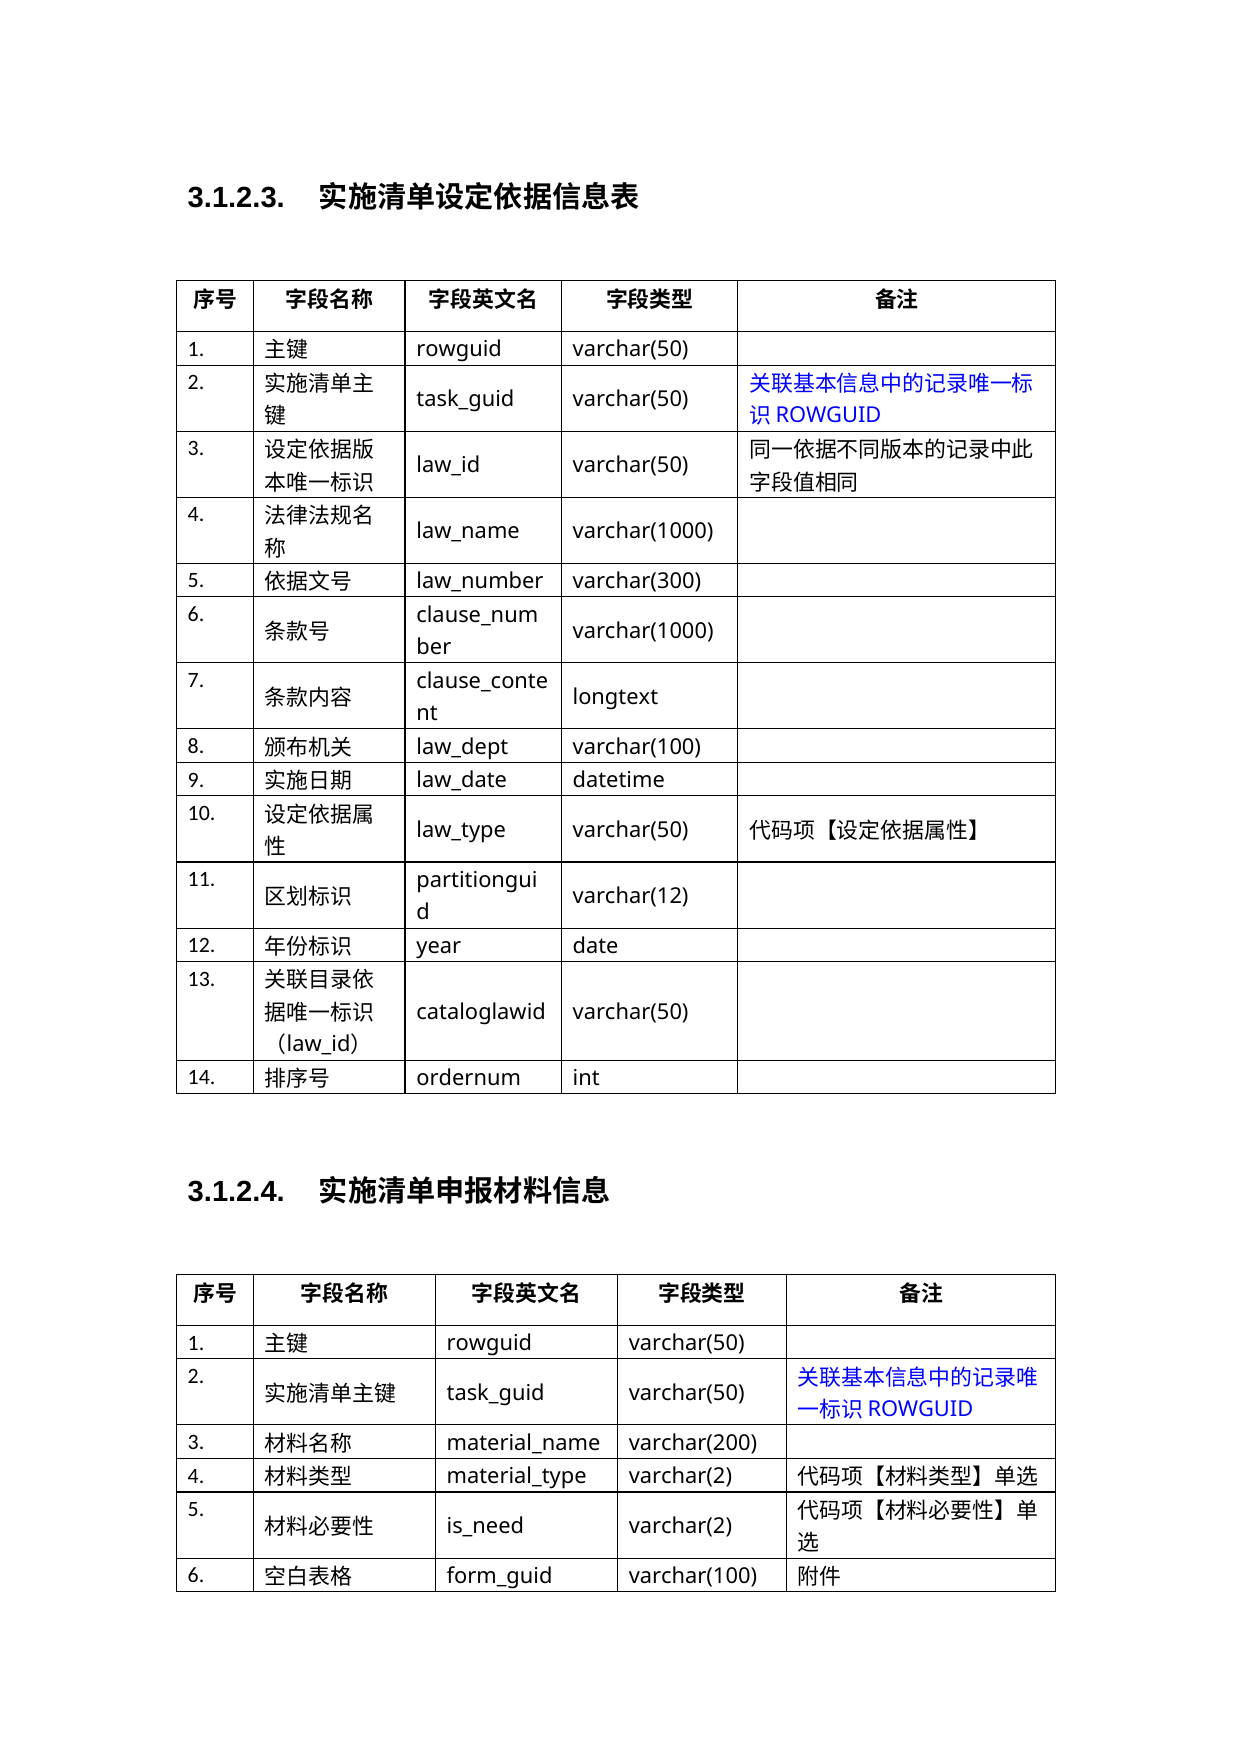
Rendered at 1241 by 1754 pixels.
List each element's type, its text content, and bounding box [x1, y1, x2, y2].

table_cell 实施清单主键 [254, 1359, 435, 1424]
table_cell [738, 863, 1055, 927]
table_cell rowguid [436, 1326, 617, 1358]
table_cell [738, 498, 1055, 563]
table_header 字段英文名 [436, 1275, 617, 1325]
table_cell varchar(2) [618, 1459, 786, 1491]
table_cell 区划标识 [254, 863, 404, 927]
subtitle 实施清单设定依据信息表 [187, 162, 1053, 227]
table_cell date [562, 929, 737, 961]
table_cell [738, 962, 1055, 1059]
table_cell varchar(50) [618, 1359, 786, 1424]
table_cell varchar(50) [562, 796, 737, 861]
table_cell varchar(50) [562, 366, 737, 431]
table_cell clause_content [406, 663, 561, 728]
table_cell [738, 564, 1055, 596]
subtitle 实施清单申报材料信息 [187, 1156, 1053, 1221]
table_cell varchar(2) [618, 1493, 786, 1557]
table_cell [738, 597, 1055, 662]
table_cell task_guid [406, 366, 561, 431]
table_cell cataloglawid [406, 962, 561, 1059]
table_cell [177, 929, 253, 961]
table_cell [738, 1061, 1055, 1093]
table_cell 关联基本信息中的记录唯一标识ROWGUID [738, 366, 1055, 431]
table_cell varchar(100) [618, 1559, 786, 1591]
table_cell 条款内容 [254, 663, 404, 728]
table_cell 实施日期 [254, 763, 404, 795]
table_cell varchar(50) [562, 332, 737, 364]
table_header 序号 [177, 281, 253, 331]
table_cell [738, 663, 1055, 728]
table_cell [738, 729, 1055, 762]
table_cell 设定依据版本唯一标识 [254, 432, 404, 497]
table_cell year [406, 929, 561, 961]
table_cell [177, 432, 253, 497]
table_cell varchar(100) [562, 729, 737, 762]
table_cell [177, 1493, 253, 1557]
table_cell varchar(200) [618, 1425, 786, 1458]
table_cell [177, 1459, 253, 1491]
table_cell datetime [562, 763, 737, 795]
table_cell [177, 796, 253, 861]
table_cell 颁布机关 [254, 729, 404, 762]
table_cell longtext [562, 663, 737, 728]
table_cell law_name [406, 498, 561, 563]
table_cell material_type [436, 1459, 617, 1491]
table_cell partitionguid [406, 863, 561, 927]
table_cell [177, 1359, 253, 1424]
table_header 字段名称 [254, 1275, 435, 1325]
table_cell [177, 366, 253, 431]
table_cell 附件 [787, 1559, 1055, 1591]
table_cell [177, 332, 253, 364]
table_cell rowguid [406, 332, 561, 364]
table_cell varchar(50) [618, 1326, 786, 1358]
table_cell [177, 863, 253, 927]
table_cell 空白表格 [254, 1559, 435, 1591]
table_cell is_need [436, 1493, 617, 1557]
table_cell 年份标识 [254, 929, 404, 961]
table_cell varchar(300) [562, 564, 737, 596]
table_cell 材料类型 [254, 1459, 435, 1491]
table_cell [177, 763, 253, 795]
table_header 字段英文名 [406, 281, 561, 331]
table_cell law_date [406, 763, 561, 795]
table_cell task_guid [436, 1359, 617, 1424]
table_cell law_number [406, 564, 561, 596]
table_cell 条款号 [254, 597, 404, 662]
table_cell varchar(1000) [562, 498, 737, 563]
table_cell 代码项【材料类型】单选 [787, 1459, 1055, 1491]
table_cell clause_number [406, 597, 561, 662]
table_cell 材料必要性 [254, 1493, 435, 1557]
table_cell varchar(12) [562, 863, 737, 927]
table_cell [177, 1425, 253, 1458]
table_cell 主键 [254, 332, 404, 364]
table_cell 关联基本信息中的记录唯一标识ROWGUID [787, 1359, 1055, 1424]
table_cell [177, 498, 253, 563]
table_cell [787, 1425, 1055, 1458]
table_cell [177, 564, 253, 596]
table_cell [177, 663, 253, 728]
table_cell [738, 763, 1055, 795]
table_cell 主键 [254, 1326, 435, 1358]
table_cell 设定依据属性 [254, 796, 404, 861]
table_cell [177, 1061, 253, 1093]
table_cell 实施清单主键 [254, 366, 404, 431]
table_header 备注 [738, 281, 1055, 331]
table_cell 关联目录依据唯一标识（law_id） [254, 962, 404, 1059]
table_cell [787, 1326, 1055, 1358]
table_cell int [562, 1061, 737, 1093]
table_cell 代码项【材料必要性】单选 [787, 1493, 1055, 1557]
table_cell 法律法规名称 [254, 498, 404, 563]
table_cell form_guid [436, 1559, 617, 1591]
table_cell 材料名称 [254, 1425, 435, 1458]
table_header 序号 [177, 1275, 253, 1325]
table_cell 代码项【设定依据属性】 [738, 796, 1055, 861]
table_cell material_name [436, 1425, 617, 1458]
table_cell [177, 597, 253, 662]
table_header 备注 [787, 1275, 1055, 1325]
table_header 字段类型 [618, 1275, 786, 1325]
table_cell 同一依据不同版本的记录中此字段值相同 [738, 432, 1055, 497]
table_cell [177, 962, 253, 1059]
table_cell law_id [406, 432, 561, 497]
table_header 字段名称 [254, 281, 404, 331]
table_cell [738, 332, 1055, 364]
table_cell varchar(1000) [562, 597, 737, 662]
table_cell 依据文号 [254, 564, 404, 596]
table_cell 排序号 [254, 1061, 404, 1093]
table_cell varchar(50) [562, 962, 737, 1059]
table_cell [177, 729, 253, 762]
table_header 字段类型 [562, 281, 737, 331]
table_cell varchar(50) [562, 432, 737, 497]
table_cell [177, 1326, 253, 1358]
table_cell law_dept [406, 729, 561, 762]
table_cell [738, 929, 1055, 961]
table_cell ordernum [406, 1061, 561, 1093]
table_cell law_type [406, 796, 561, 861]
table_cell [177, 1559, 253, 1591]
